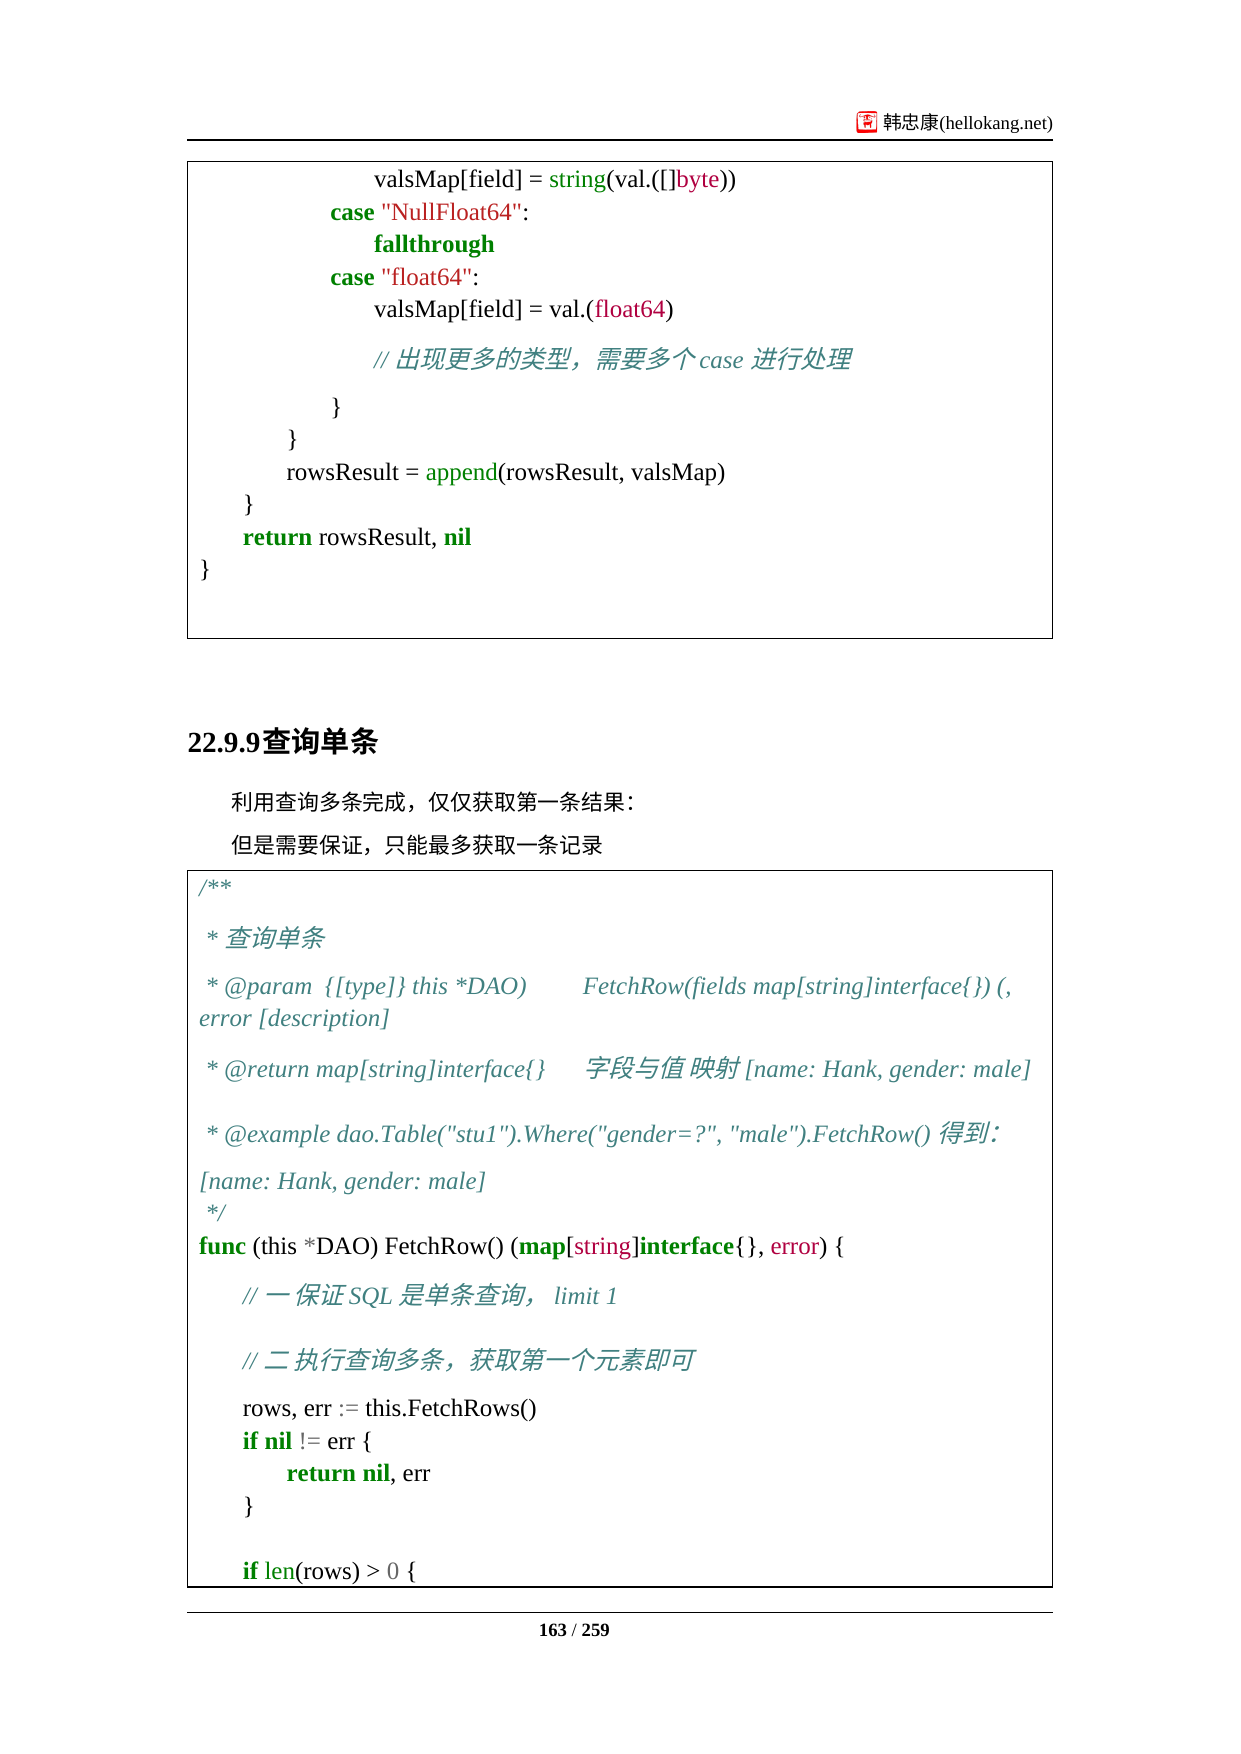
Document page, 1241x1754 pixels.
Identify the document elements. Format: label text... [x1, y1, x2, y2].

subtitle 查询单条 [187, 707, 1053, 772]
text 但是需要保证，只能最多获取一条记录 [187, 827, 1053, 860]
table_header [188, 162, 1052, 638]
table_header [188, 871, 1052, 1586]
text 利用查询多条完成，仅仅获取第一条结果： [187, 784, 1053, 817]
picture [856, 111, 878, 133]
